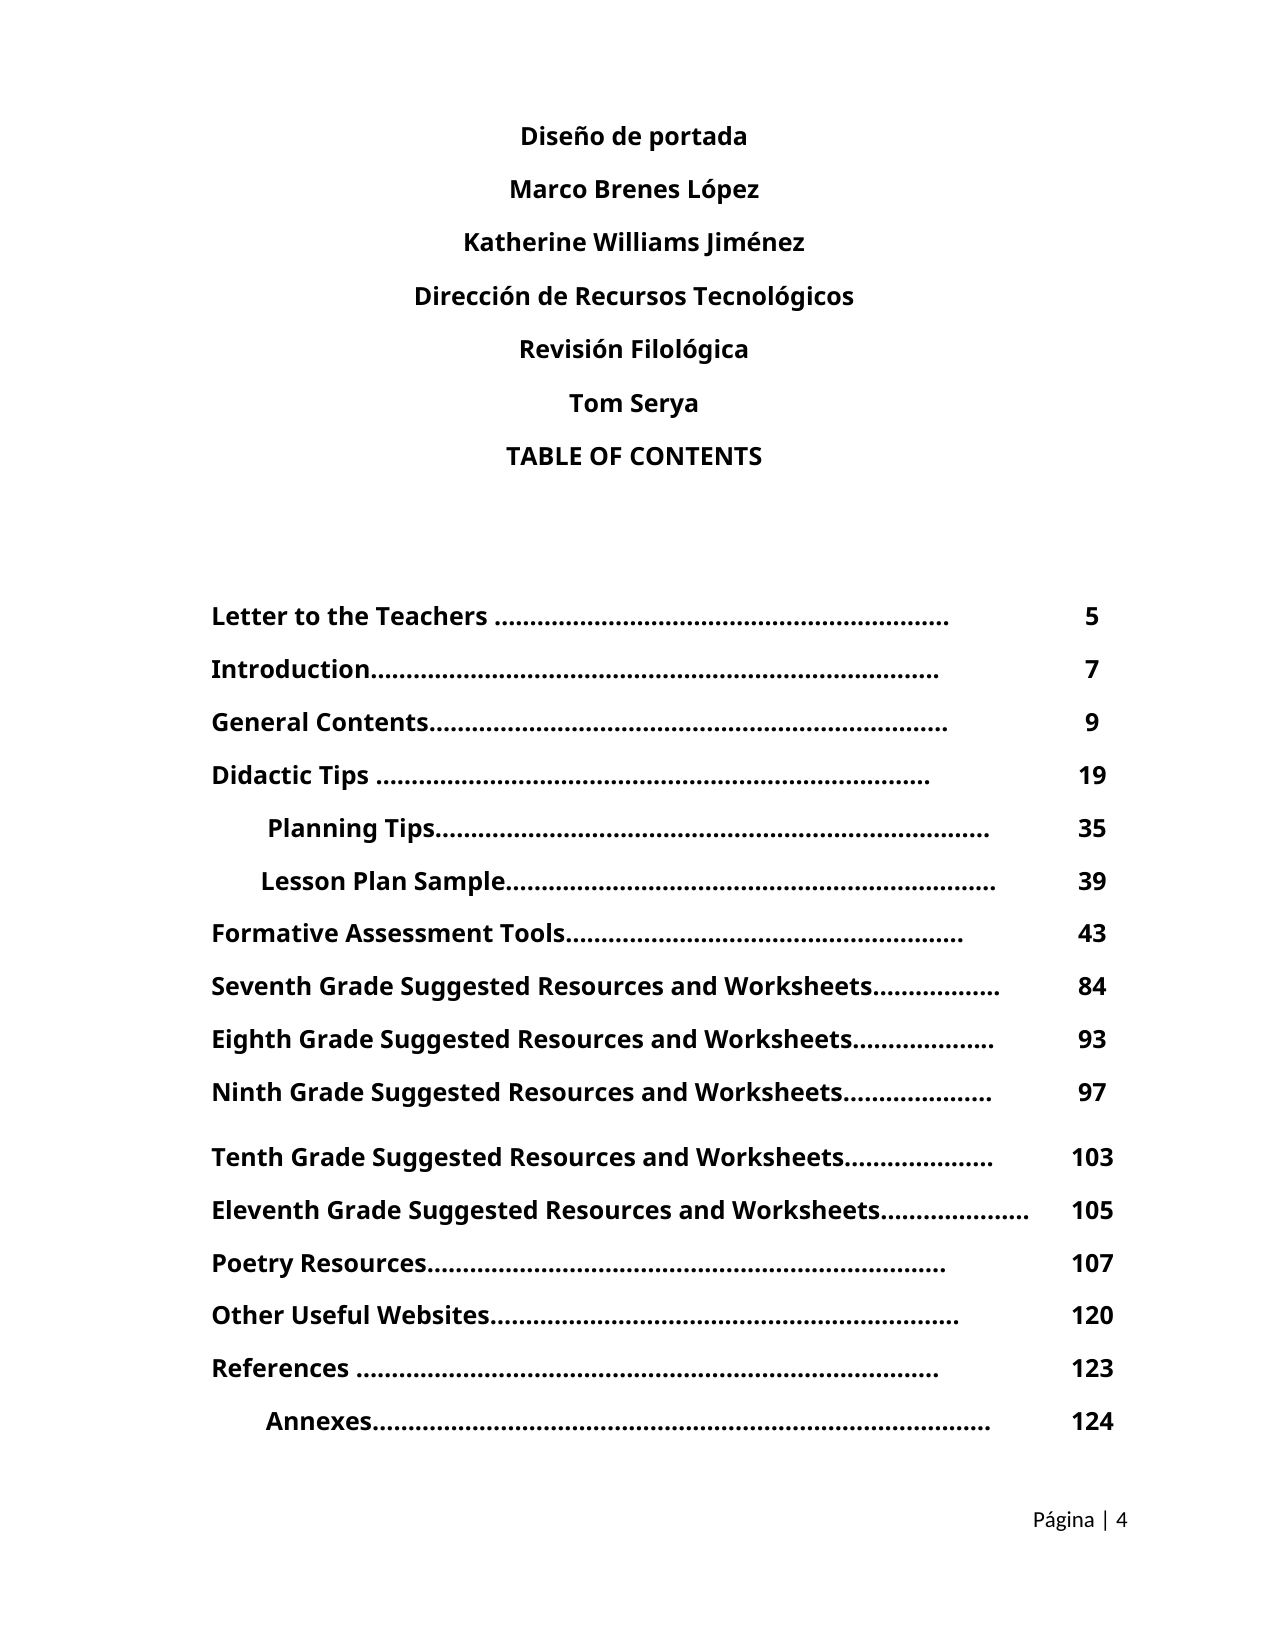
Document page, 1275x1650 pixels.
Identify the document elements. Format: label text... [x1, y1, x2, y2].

table_cell Poetry Resources………………………………………………………………. [200, 1245, 1058, 1298]
table_cell 103 [1058, 1140, 1126, 1192]
table_cell General Contents……………………………………………………….……… [200, 705, 1058, 757]
table_cell 93 [1058, 1022, 1126, 1074]
table_header 5 [1058, 599, 1126, 652]
table_cell Lesson Plan Sample…………………………………………………………… [200, 863, 1058, 916]
table_cell 97 [1058, 1074, 1126, 1139]
table_cell Ninth Grade Suggested Resources and Worksheets………………… [200, 1074, 1058, 1139]
table_cell Didactic Tips …………………………………………………………………… [200, 758, 1058, 810]
table_cell References ………………………………………………………………………. [200, 1351, 1058, 1404]
text Katherine Williams Jiménez [141, 225, 1127, 259]
table_cell 120 [1058, 1298, 1126, 1351]
table_header Letter to the Teachers ………………………………………………………. [200, 599, 1058, 652]
text TABLE OF CONTENTS [141, 439, 1127, 473]
table_cell 39 [1058, 863, 1126, 916]
table_cell 9 [1058, 705, 1126, 757]
table_cell 43 [1058, 916, 1126, 969]
table_cell Tenth Grade Suggested Resources and Worksheets………………… [200, 1140, 1058, 1192]
table_cell Annexes…………………………………………………………………………… [200, 1404, 1058, 1456]
table_cell Introduction…………………………………………………………………….. [200, 652, 1058, 705]
table_cell 7 [1058, 652, 1126, 705]
table_cell Formative Assessment Tools……………………………………………….. [200, 916, 1058, 969]
table_cell Planning Tips…………………………………………………………………… [200, 810, 1058, 863]
table_cell 124 [1058, 1404, 1126, 1456]
table_cell 123 [1058, 1351, 1126, 1404]
table_cell Other Useful Websites………………………………………………………... [200, 1298, 1058, 1351]
text Tom Serya [141, 385, 1127, 419]
table_cell 19 [1058, 758, 1126, 810]
table_cell Eighth Grade Suggested Resources and Worksheets……………….. [200, 1022, 1058, 1074]
table_cell 35 [1058, 810, 1126, 863]
text Revisión Filológica [141, 332, 1127, 366]
table_cell 105 [1058, 1193, 1126, 1245]
table_cell 84 [1058, 969, 1126, 1022]
text Marco Brenes López [141, 172, 1127, 206]
text Dirección de Recursos Tecnológicos [141, 278, 1127, 312]
table_cell 107 [1058, 1245, 1126, 1298]
table_cell Eleventh Grade Suggested Resources and Worksheets………………… [200, 1193, 1058, 1245]
table_cell Seventh Grade Suggested Resources and Worksheets……………... [200, 969, 1058, 1022]
text Diseño de portada [141, 118, 1127, 152]
